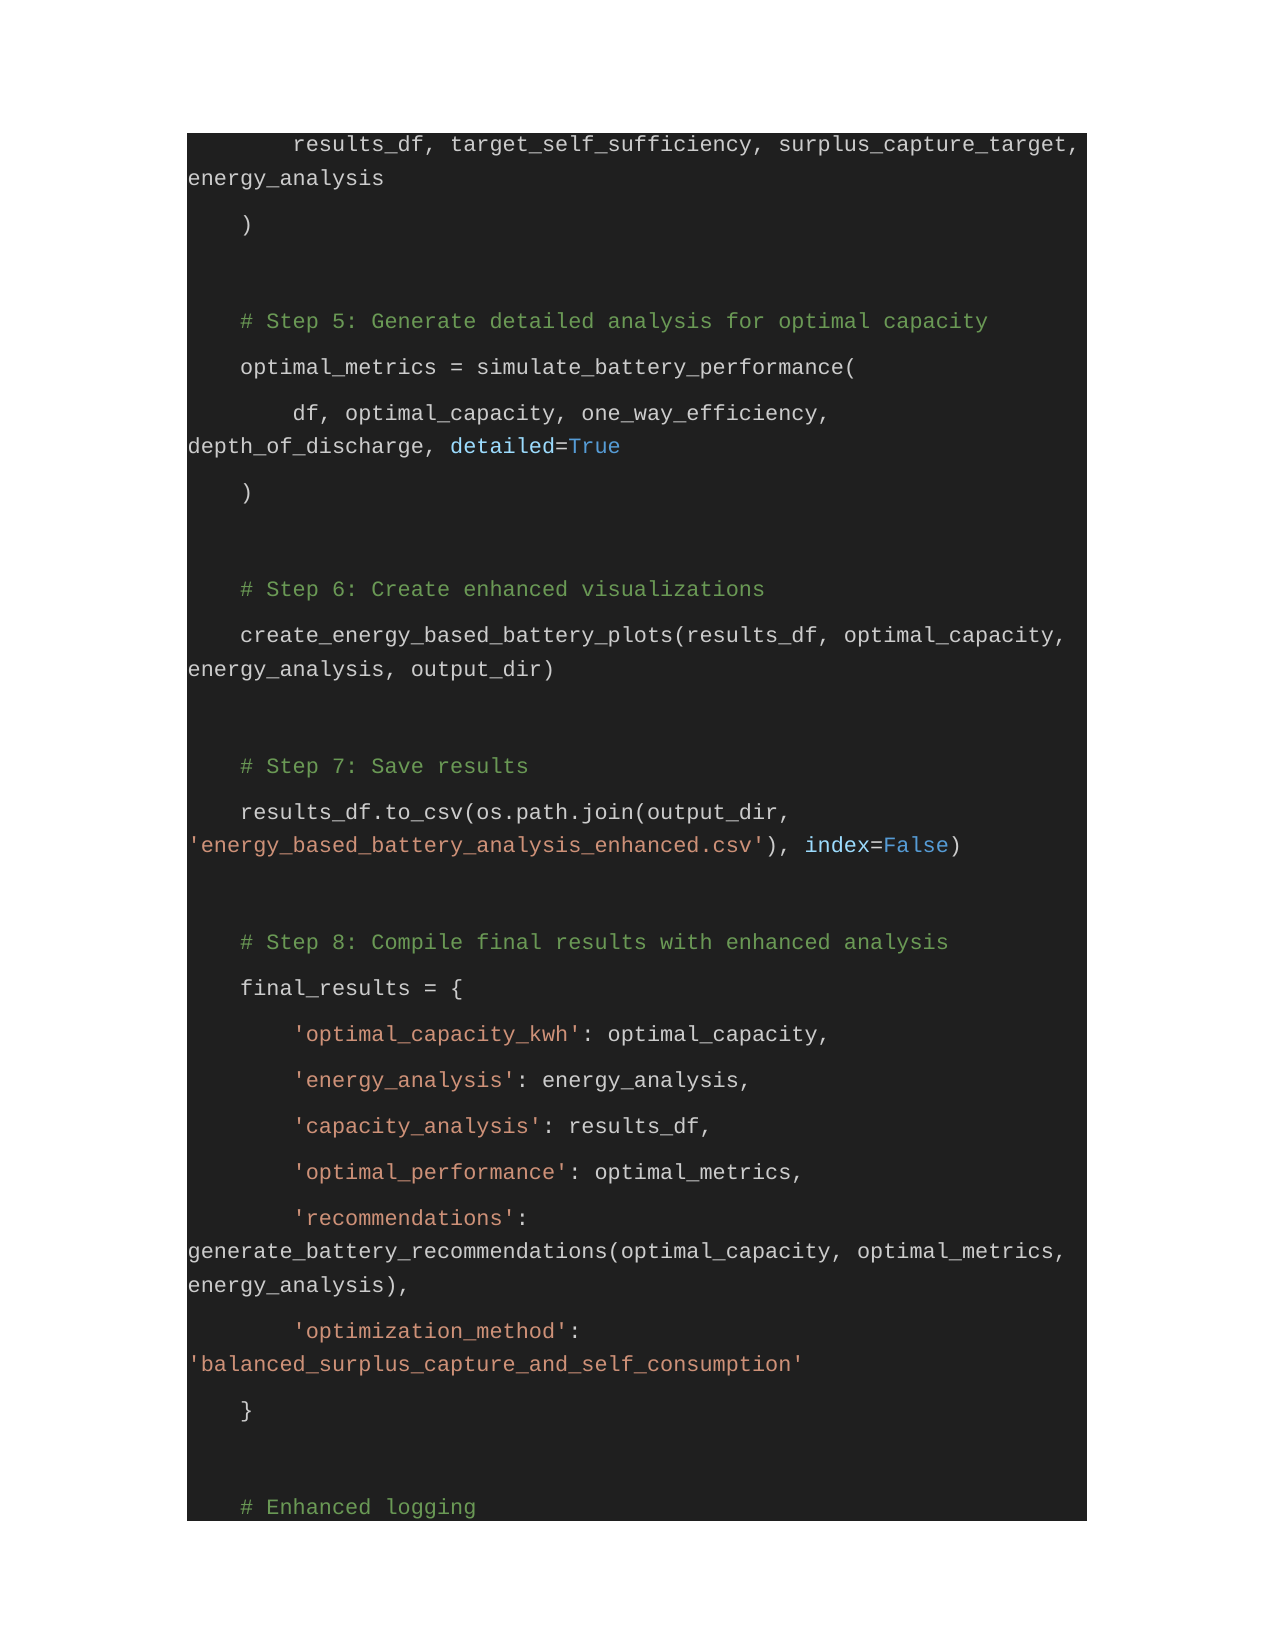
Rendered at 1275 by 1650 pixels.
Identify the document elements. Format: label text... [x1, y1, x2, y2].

text create_energy_based_battery_plots(results_df, optimal_capacity, energy_analysis, output_dir) [187, 624, 1087, 682]
text # Step 7: Save results [187, 755, 1087, 780]
text 'capacity_analysis': results_df, [187, 1115, 1087, 1140]
text 'recommendations': generate_battery_recommendations(optimal_capacity, optimal_metrics, energy_analysis), [187, 1207, 1087, 1299]
text ) [187, 213, 1087, 237]
text df, optimal_capacity, one_way_efficiency, depth_of_discharge, detailed=True [187, 402, 1087, 460]
text results_df, target_self_sufficiency, surplus_capture_target, energy_analysis [187, 133, 1087, 192]
text final_results = { [187, 977, 1087, 1002]
text # Step 5: Generate detailed analysis for optimal capacity [187, 310, 1087, 335]
text # Step 6: Create enhanced visualizations [187, 578, 1087, 603]
text # Step 8: Compile final results with enhanced analysis [187, 931, 1087, 956]
text optimal_metrics = simulate_battery_performance( [187, 356, 1087, 381]
text 'optimization_method': 'balanced_surplus_capture_and_self_consumption' [187, 1320, 1087, 1378]
text 'optimal_performance': optimal_metrics, [187, 1161, 1087, 1186]
text ) [187, 481, 1087, 506]
text } [187, 1399, 1087, 1424]
text 'optimal_capacity_kwh': optimal_capacity, [187, 1023, 1087, 1048]
text results_df.to_csv(os.path.join(output_dir, 'energy_based_battery_analysis_enhanced.csv'), index=False) [187, 801, 1087, 859]
text # Enhanced logging [187, 1496, 1087, 1521]
text 'energy_analysis': energy_analysis, [187, 1069, 1087, 1094]
